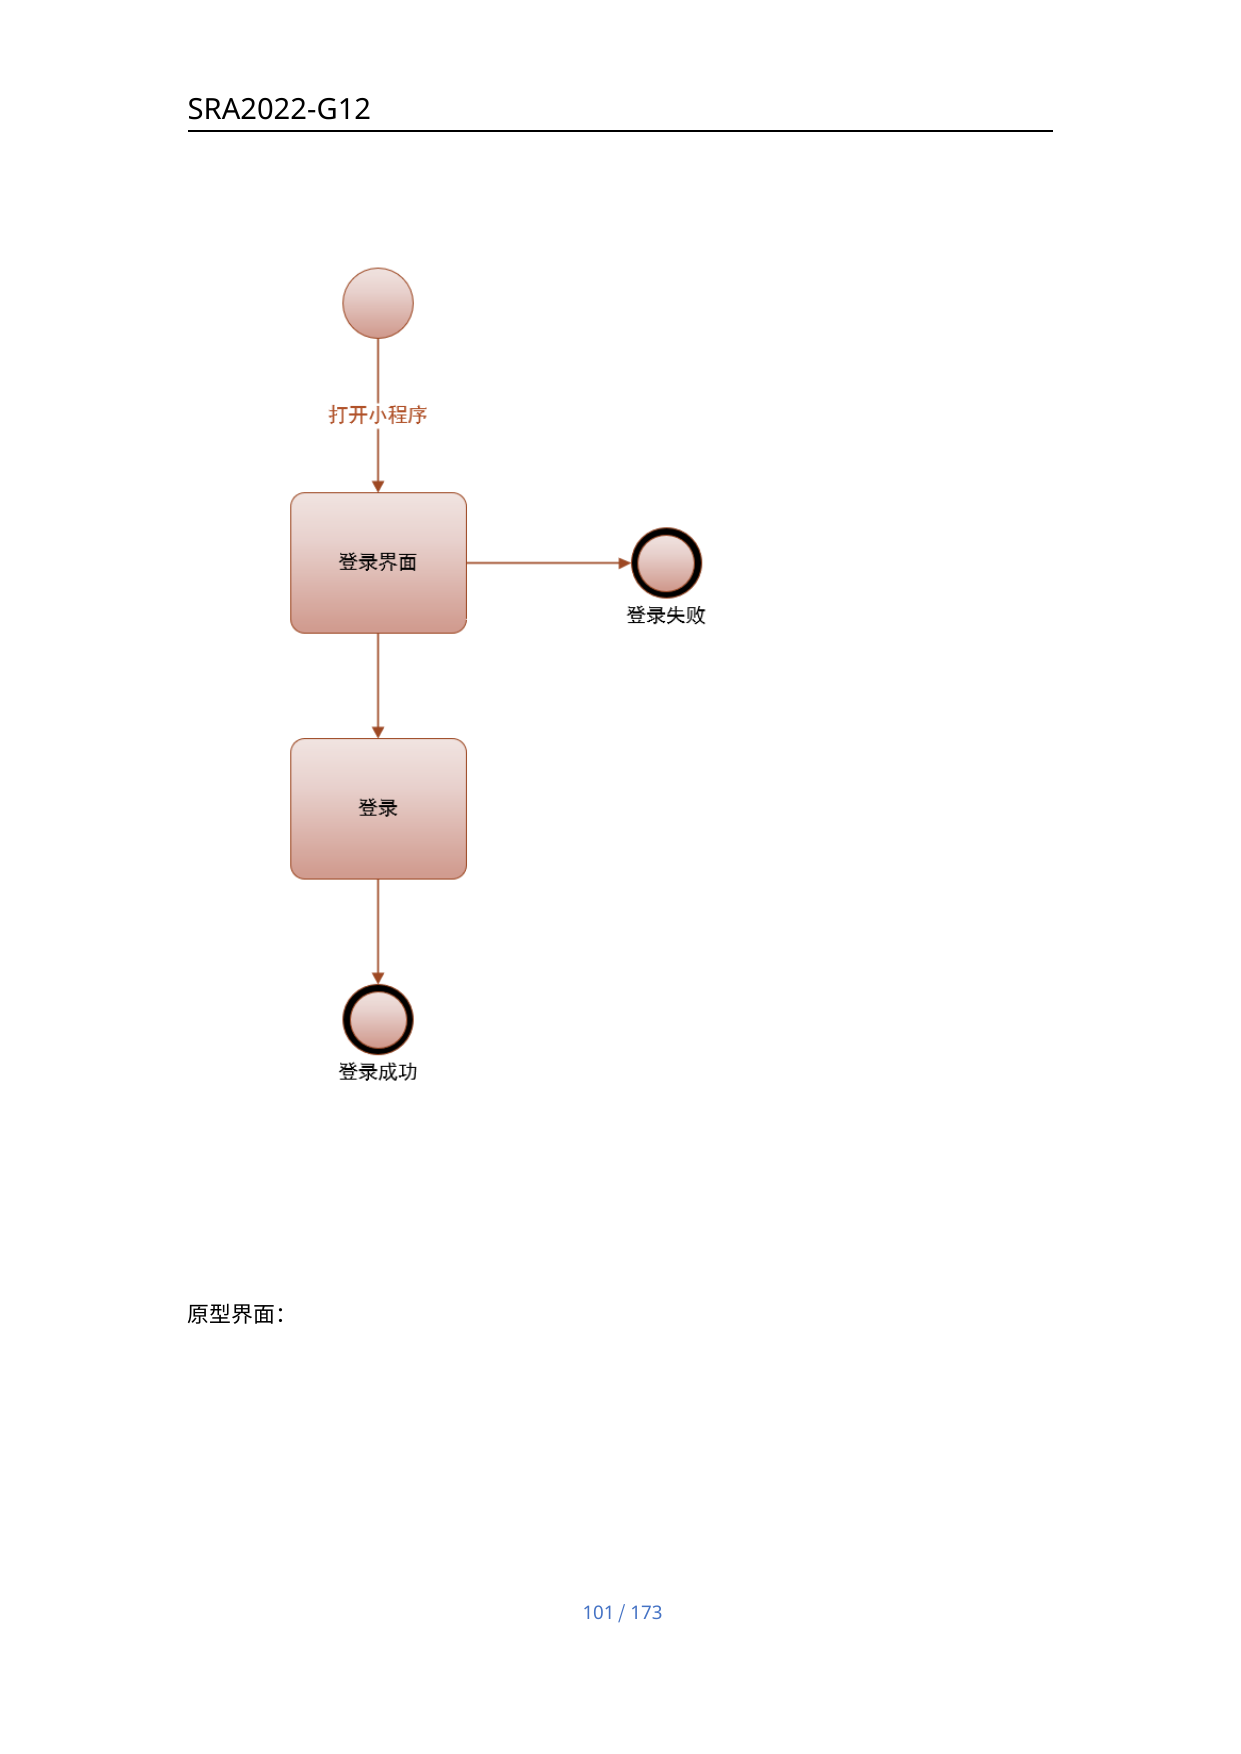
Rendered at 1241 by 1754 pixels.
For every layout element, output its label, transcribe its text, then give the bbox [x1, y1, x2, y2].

picture [187, 158, 763, 1250]
text 原型界面： [187, 1296, 1053, 1329]
